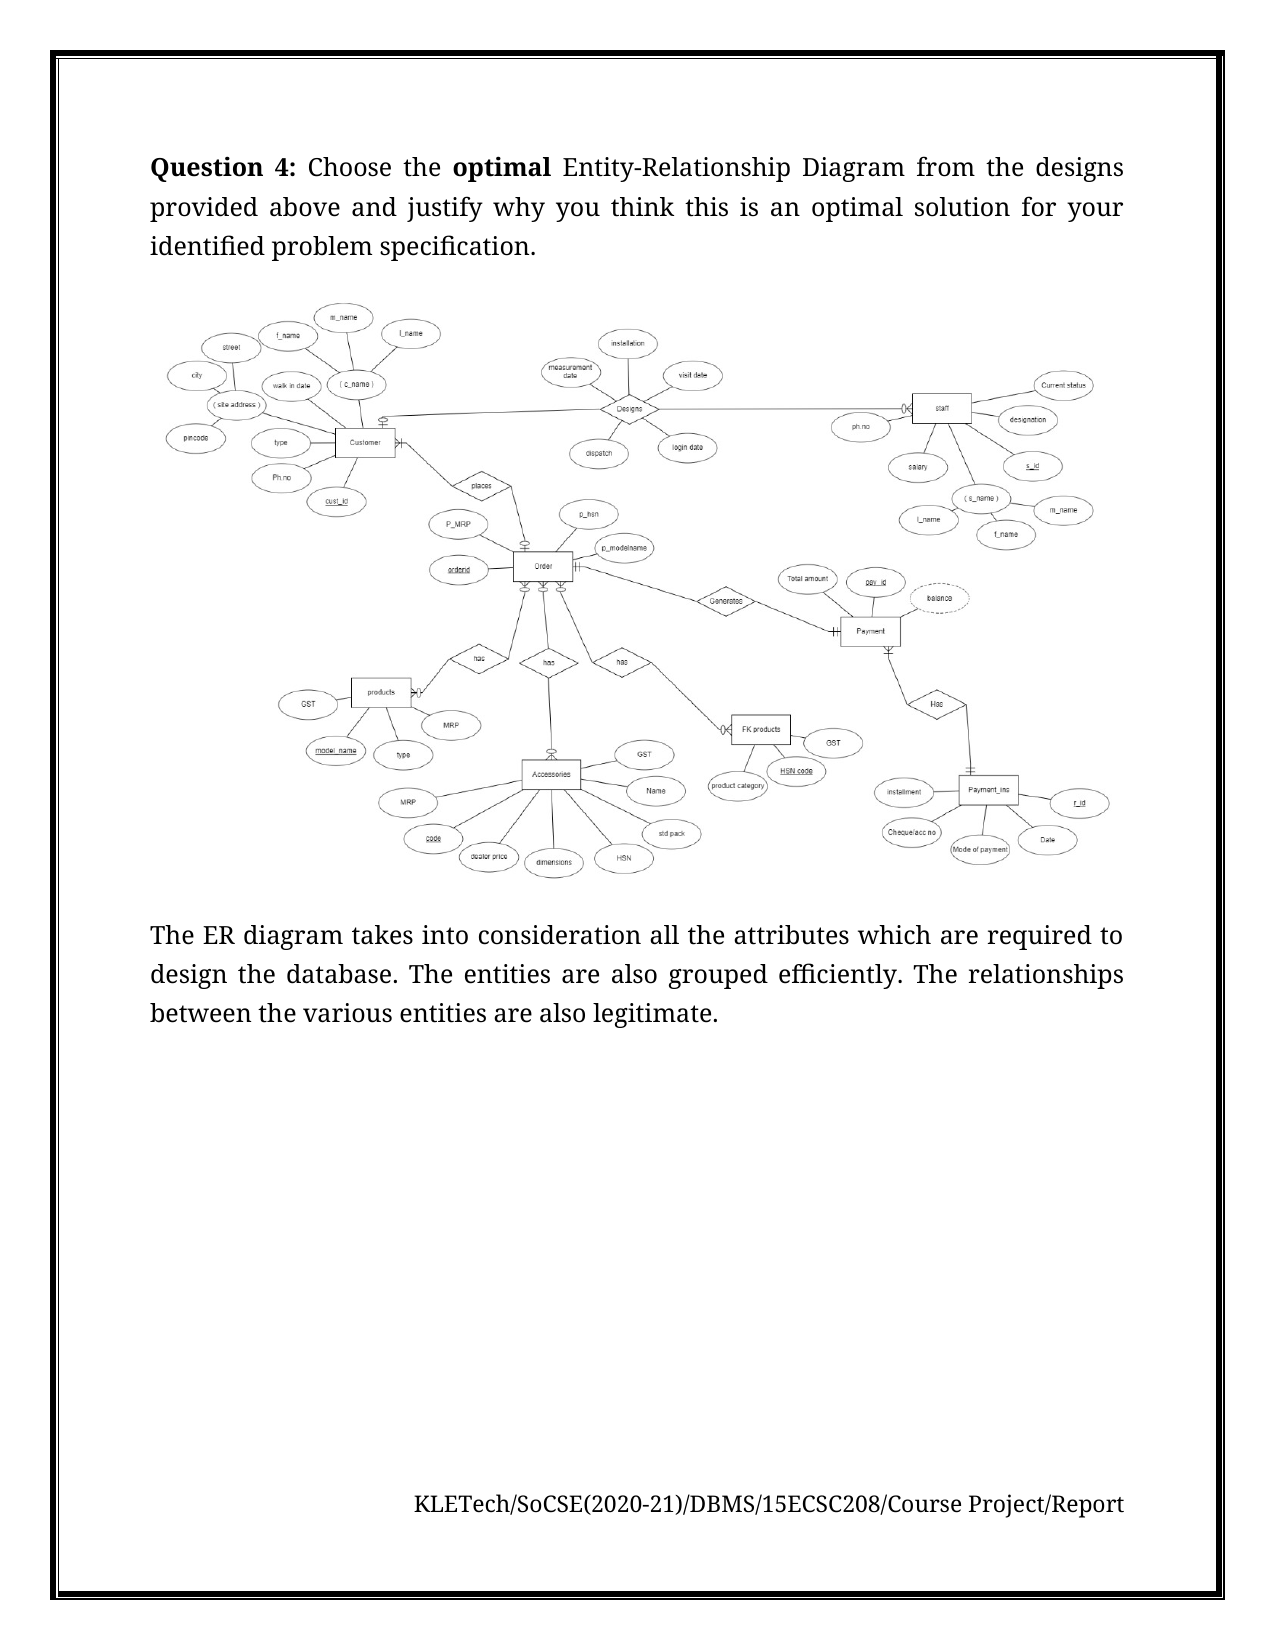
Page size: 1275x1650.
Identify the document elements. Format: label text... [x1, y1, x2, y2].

text Question 4: Choose the optimal Entity-Relationship Diagram from the designs provided above and justify why you think this is an optimal solution for your identified problem specification. [150, 150, 1125, 262]
text The ER diagram takes into consideration all the attributes which are required to design the database. The entities are also grouped efficiently. The relationships between the various entities are also legitimate. [150, 917, 1125, 1030]
picture [150, 288, 1124, 893]
